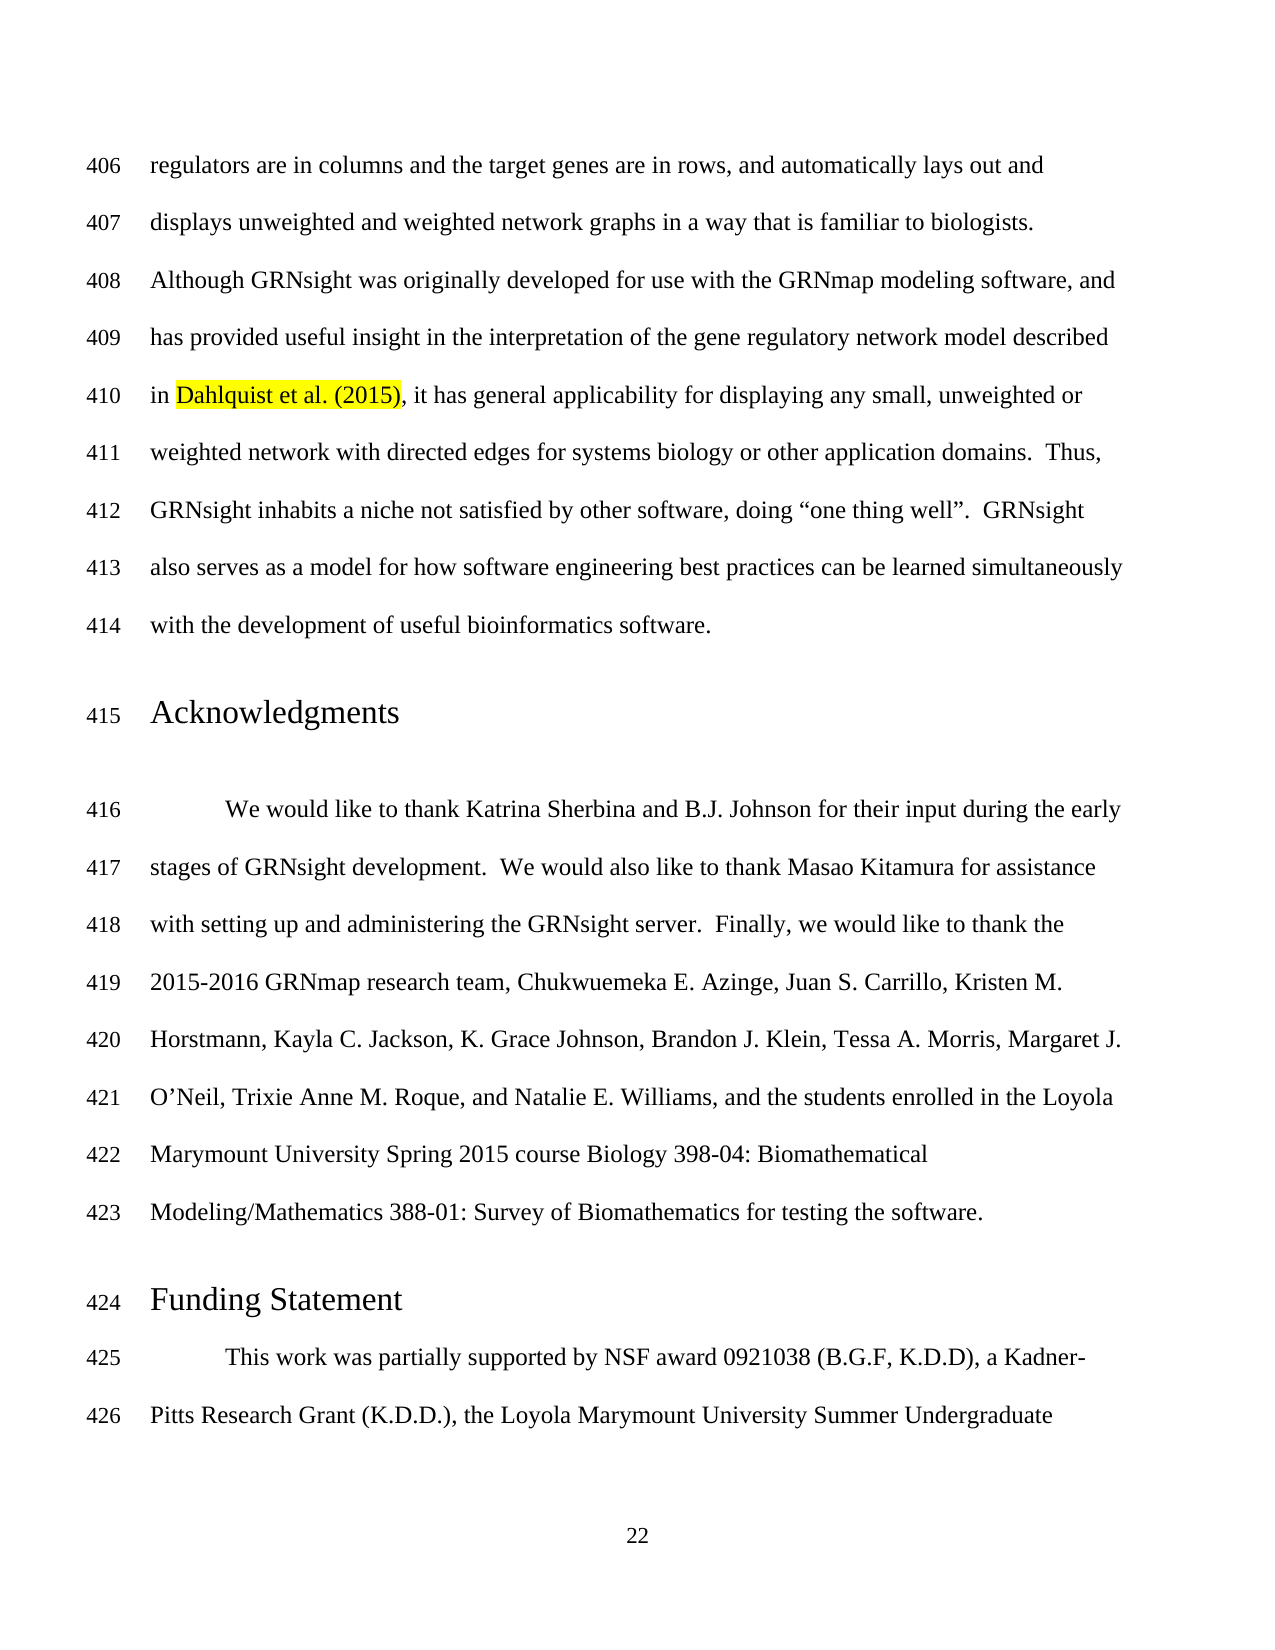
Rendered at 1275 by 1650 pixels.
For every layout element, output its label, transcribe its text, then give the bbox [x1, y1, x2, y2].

subtitle Acknowledgments [150, 692, 1125, 731]
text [150, 1342, 1125, 1429]
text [150, 150, 1125, 639]
subtitle Funding Statement [150, 1279, 1125, 1317]
text We would like to thank Katrina Sherbina and B.J. Johnson for their input during the early stages of GRNsight development. We would also like to thank Masao Kitamura for assistance with setting up and administering the GRNsight server. Finally, we would like to thank the 2015-2016 GRNmap research team, Chukwuemeka E. Azinge, Juan S. Carrillo, Kristen M. Horstmann, Kayla C. Jackson, K. Grace Johnson, Brandon J. Klein, Tessa A. Morris, Margaret J. O’Neil, Trixie Anne M. Roque, and Natalie E. Williams, and the students enrolled in the Loyola Marymount University Spring 2015 course Biology 398-04: Biomathematical Modeling/Mathematics 388-01: Survey of Biomathematics for testing the software. [150, 794, 1125, 1225]
